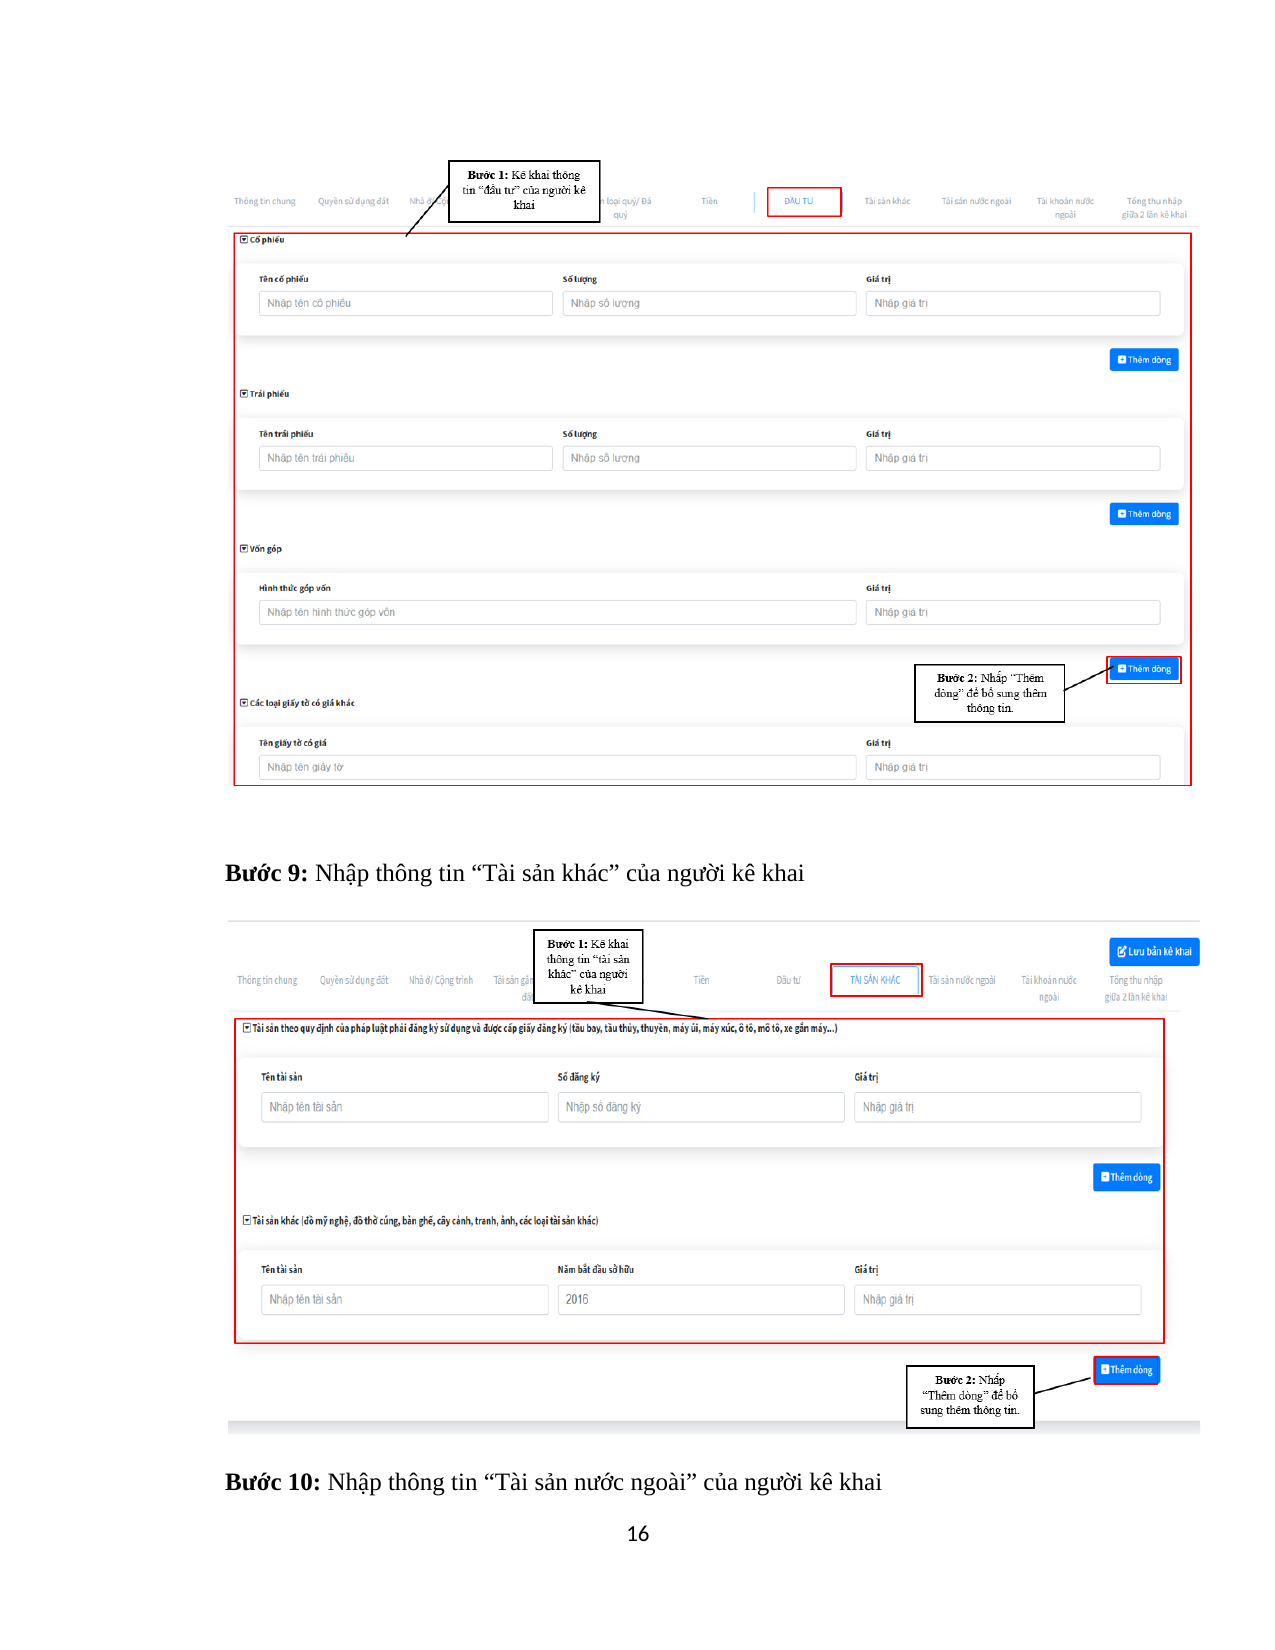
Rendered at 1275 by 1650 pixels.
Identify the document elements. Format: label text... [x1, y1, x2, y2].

picture [225, 150, 1200, 794]
picture [225, 920, 1200, 1434]
list Bước 10: Nhập thông tin “Tài sản nước ngoài” của người kê khai [225, 1467, 1125, 1496]
list Bước 9: Nhập thông tin “Tài sản khác” của người kê khai [225, 858, 1125, 887]
